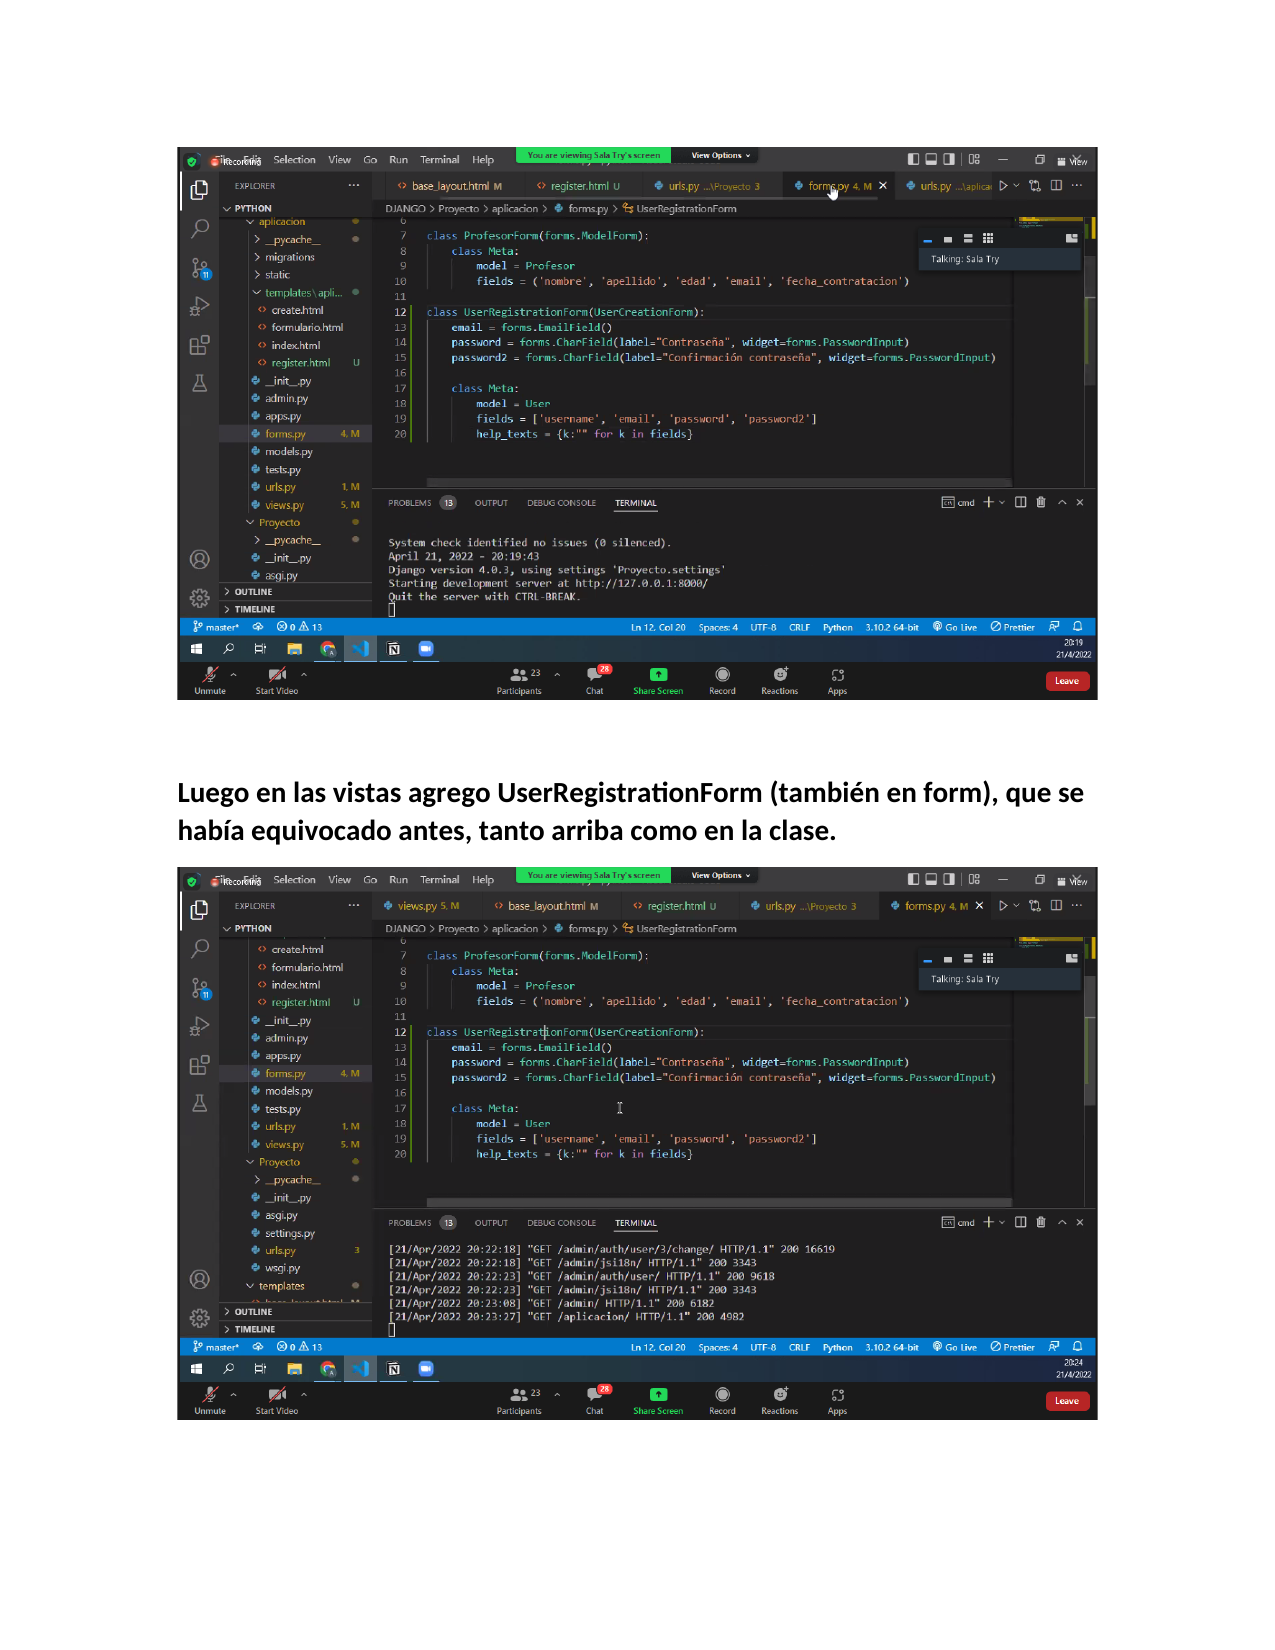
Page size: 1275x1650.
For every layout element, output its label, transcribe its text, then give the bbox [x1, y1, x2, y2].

text Luego en las vistas agrego UserRegistrationForm (también en form), que se había equivocado antes, tanto arriba como en la clase. [177, 774, 1098, 848]
picture [177, 867, 1098, 1420]
picture [177, 147, 1098, 700]
